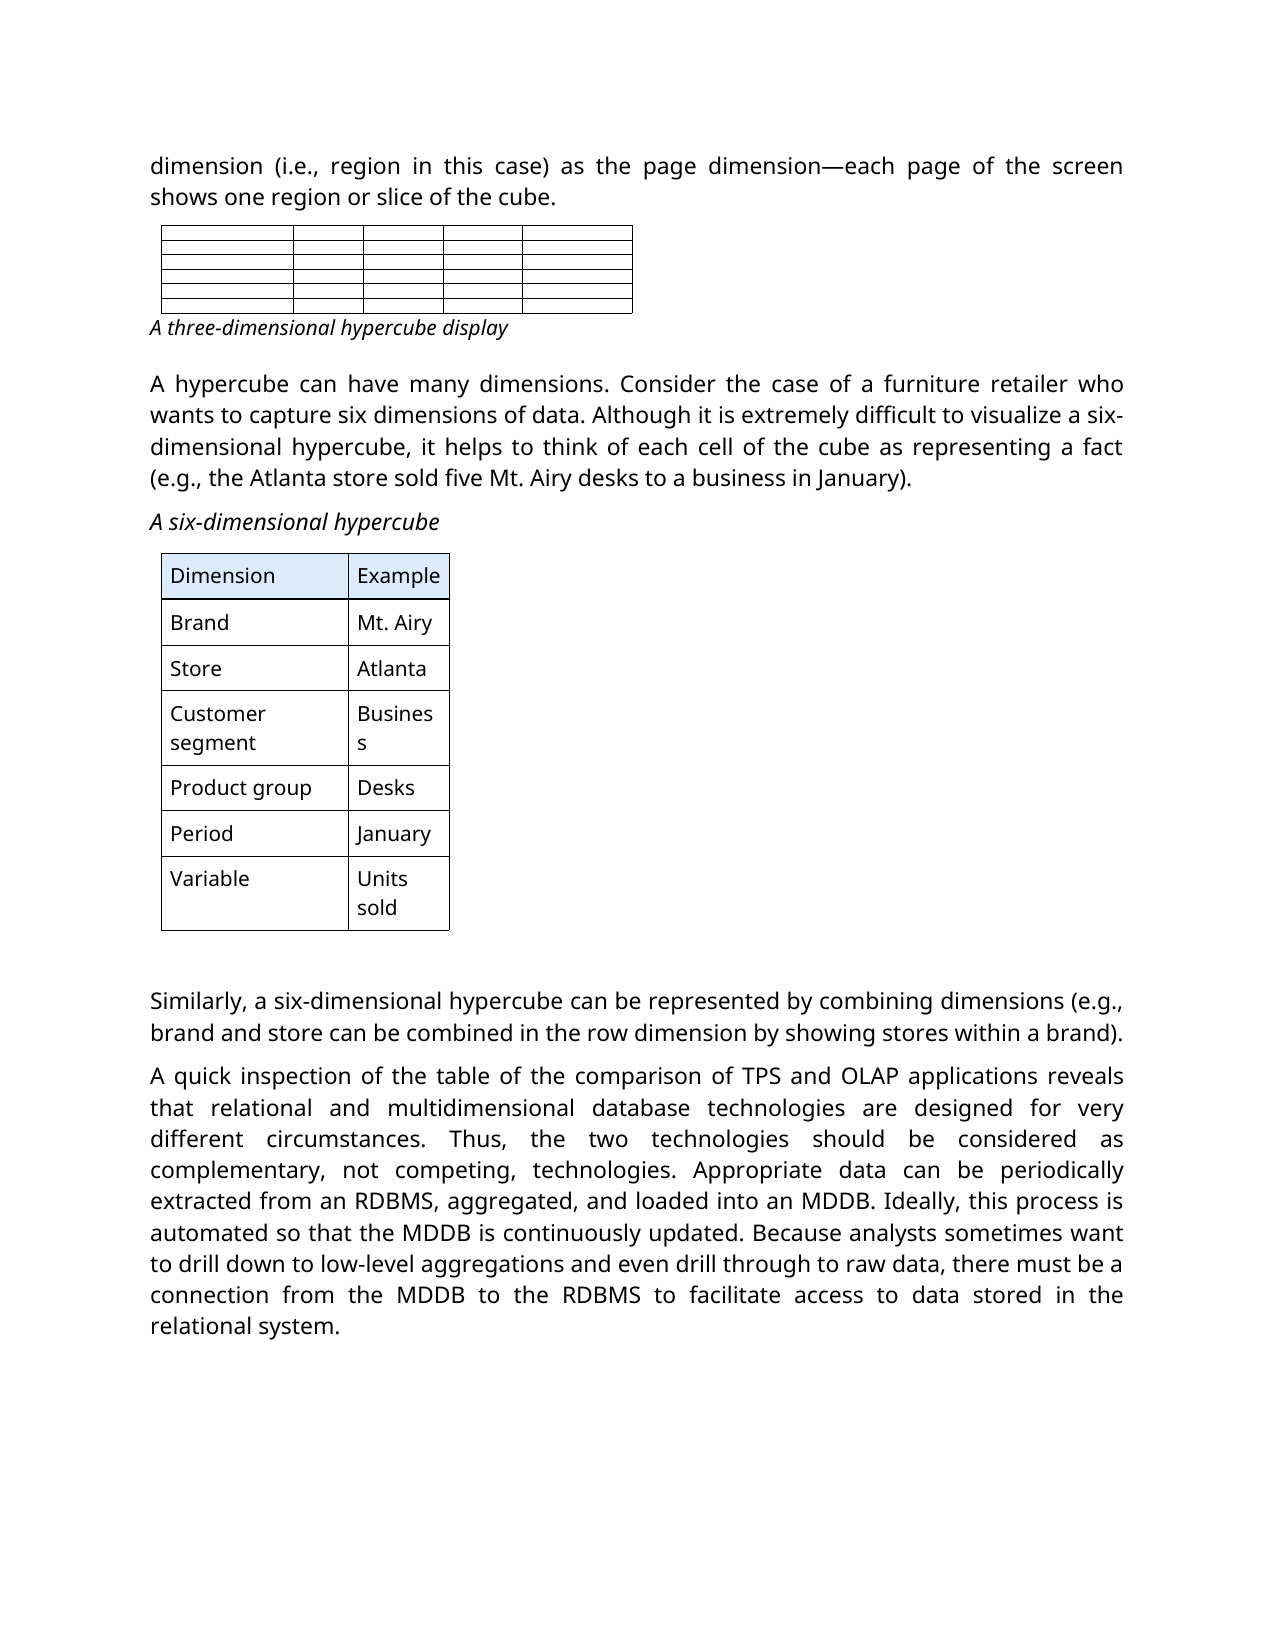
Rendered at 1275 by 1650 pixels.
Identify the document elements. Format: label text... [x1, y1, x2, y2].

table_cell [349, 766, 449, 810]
text A quick inspection of the table of the comparison of TPS and OLAP applications reveals that relational and multidimensional database technologies are designed for very different circumstances. Thus, the two technologies should be considered as complementary, not competing, technologies. Appropriate data can be periodically extracted from an RDBMS, aggregated, and loaded into an MDDB. Ideally, this process is automated so that the MDDB is continuously updated. Because analysts sometimes want to drill down to low-level aggregations and even drill through to raw data, there must be a connection from the MDDB to the RDBMS to facilitate access to data stored in the relational system. [150, 1060, 1125, 1341]
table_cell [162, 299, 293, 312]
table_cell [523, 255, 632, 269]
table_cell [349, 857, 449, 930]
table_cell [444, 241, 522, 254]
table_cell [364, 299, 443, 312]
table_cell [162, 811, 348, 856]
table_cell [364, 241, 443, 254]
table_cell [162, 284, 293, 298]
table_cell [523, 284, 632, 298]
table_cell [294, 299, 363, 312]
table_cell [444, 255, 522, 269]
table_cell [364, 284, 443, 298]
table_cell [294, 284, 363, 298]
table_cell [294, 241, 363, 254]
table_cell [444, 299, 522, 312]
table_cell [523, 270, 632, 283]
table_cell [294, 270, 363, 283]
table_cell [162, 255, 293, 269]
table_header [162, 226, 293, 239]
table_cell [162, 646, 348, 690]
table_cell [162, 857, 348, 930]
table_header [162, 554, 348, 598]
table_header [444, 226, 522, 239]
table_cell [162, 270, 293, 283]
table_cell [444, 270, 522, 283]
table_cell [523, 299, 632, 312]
text A hypercube can have many dimensions. Consider the case of a furniture retailer who wants to capture six dimensions of data. Although it is extremely difficult to visualize a six-dimensional hypercube, it helps to think of each cell of the cube as representing a fact (e.g., the Atlanta store sold five Mt. Airy desks to a business in January). [150, 368, 1125, 493]
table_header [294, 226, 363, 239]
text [150, 150, 1125, 212]
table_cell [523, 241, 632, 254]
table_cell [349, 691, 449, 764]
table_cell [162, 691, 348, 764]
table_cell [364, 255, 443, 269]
text A three-dimensional hypercube display [150, 313, 1125, 341]
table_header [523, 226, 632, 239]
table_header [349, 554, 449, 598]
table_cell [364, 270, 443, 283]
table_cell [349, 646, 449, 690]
text A six-dimensional hypercube [150, 506, 1125, 537]
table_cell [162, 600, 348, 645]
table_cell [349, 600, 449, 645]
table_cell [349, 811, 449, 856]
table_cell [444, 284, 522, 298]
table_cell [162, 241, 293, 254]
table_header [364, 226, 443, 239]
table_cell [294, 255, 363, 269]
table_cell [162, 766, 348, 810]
text Similarly, a six-dimensional hypercube can be represented by combining dimensions (e.g., brand and store can be combined in the row dimension by showing stores within a brand). [150, 985, 1125, 1048]
